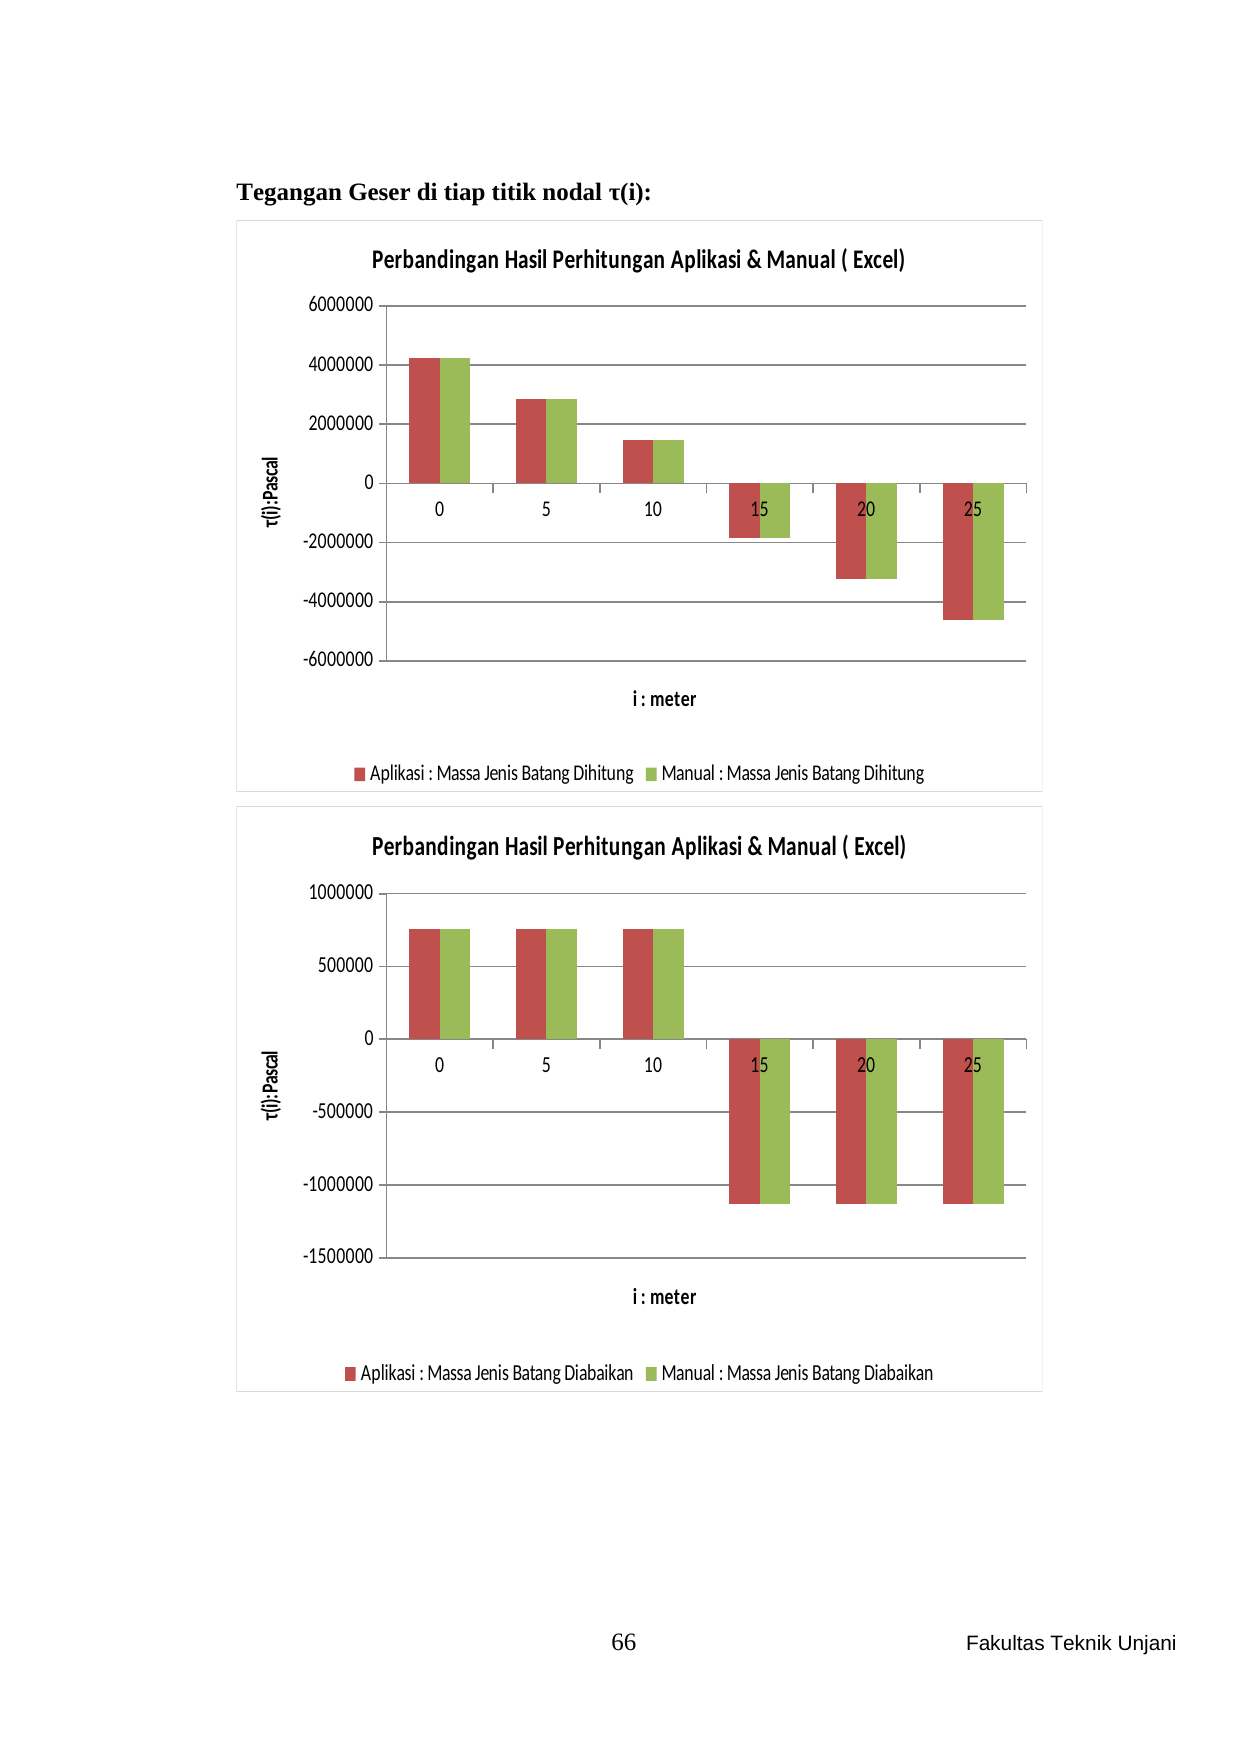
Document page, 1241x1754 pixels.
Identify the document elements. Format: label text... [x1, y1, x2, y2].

text Tegangan Geser di tiap titik nodal τ(i): [236, 177, 1063, 206]
